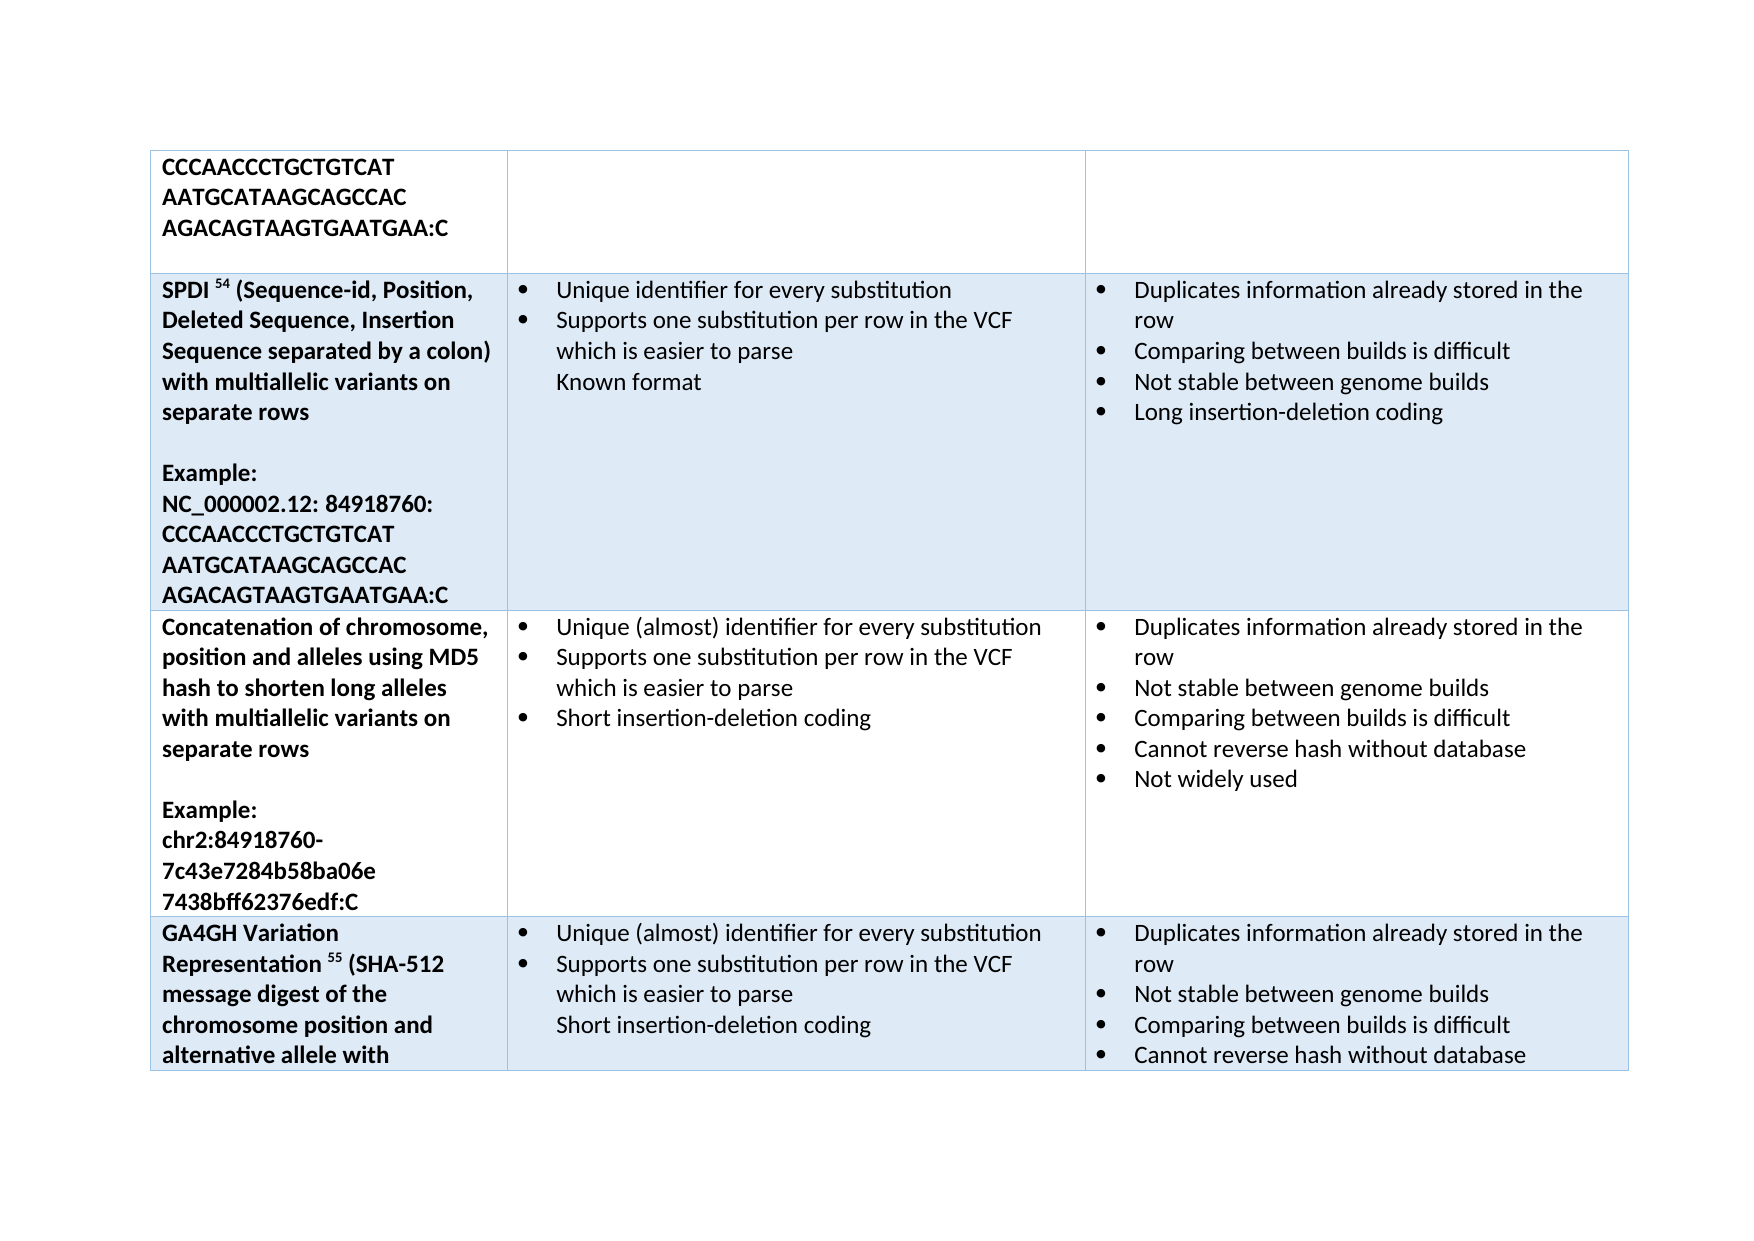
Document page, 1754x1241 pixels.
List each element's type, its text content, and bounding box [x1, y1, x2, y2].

table_cell Unique identifier for every substitution Supports one substitution per row in the VCF which is easier to parse Known format [508, 274, 1085, 610]
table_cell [151, 151, 507, 273]
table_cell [151, 917, 507, 1070]
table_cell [508, 917, 1085, 1070]
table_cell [508, 151, 1085, 273]
table_cell SPDI 54 (Sequence-id, Position, Deleted Sequence, Insertion Sequence separated by a colon) with multiallelic variants on separate rows Example: NC_000002.12: 84918760: CCCAACCCTGCTGTCAT AATGCATAAGCAGCCAC AGACAGTAAGTGAATGAA:C [151, 274, 507, 610]
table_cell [1086, 917, 1628, 1070]
table_cell Concatenation of chromosome, position and alleles using MD5 hash to shorten long alleles with multiallelic variants on separate rows Example: chr2:84918760-7c43e7284b58ba06e 7438bff62376edf:C [151, 611, 507, 916]
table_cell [1086, 151, 1628, 273]
